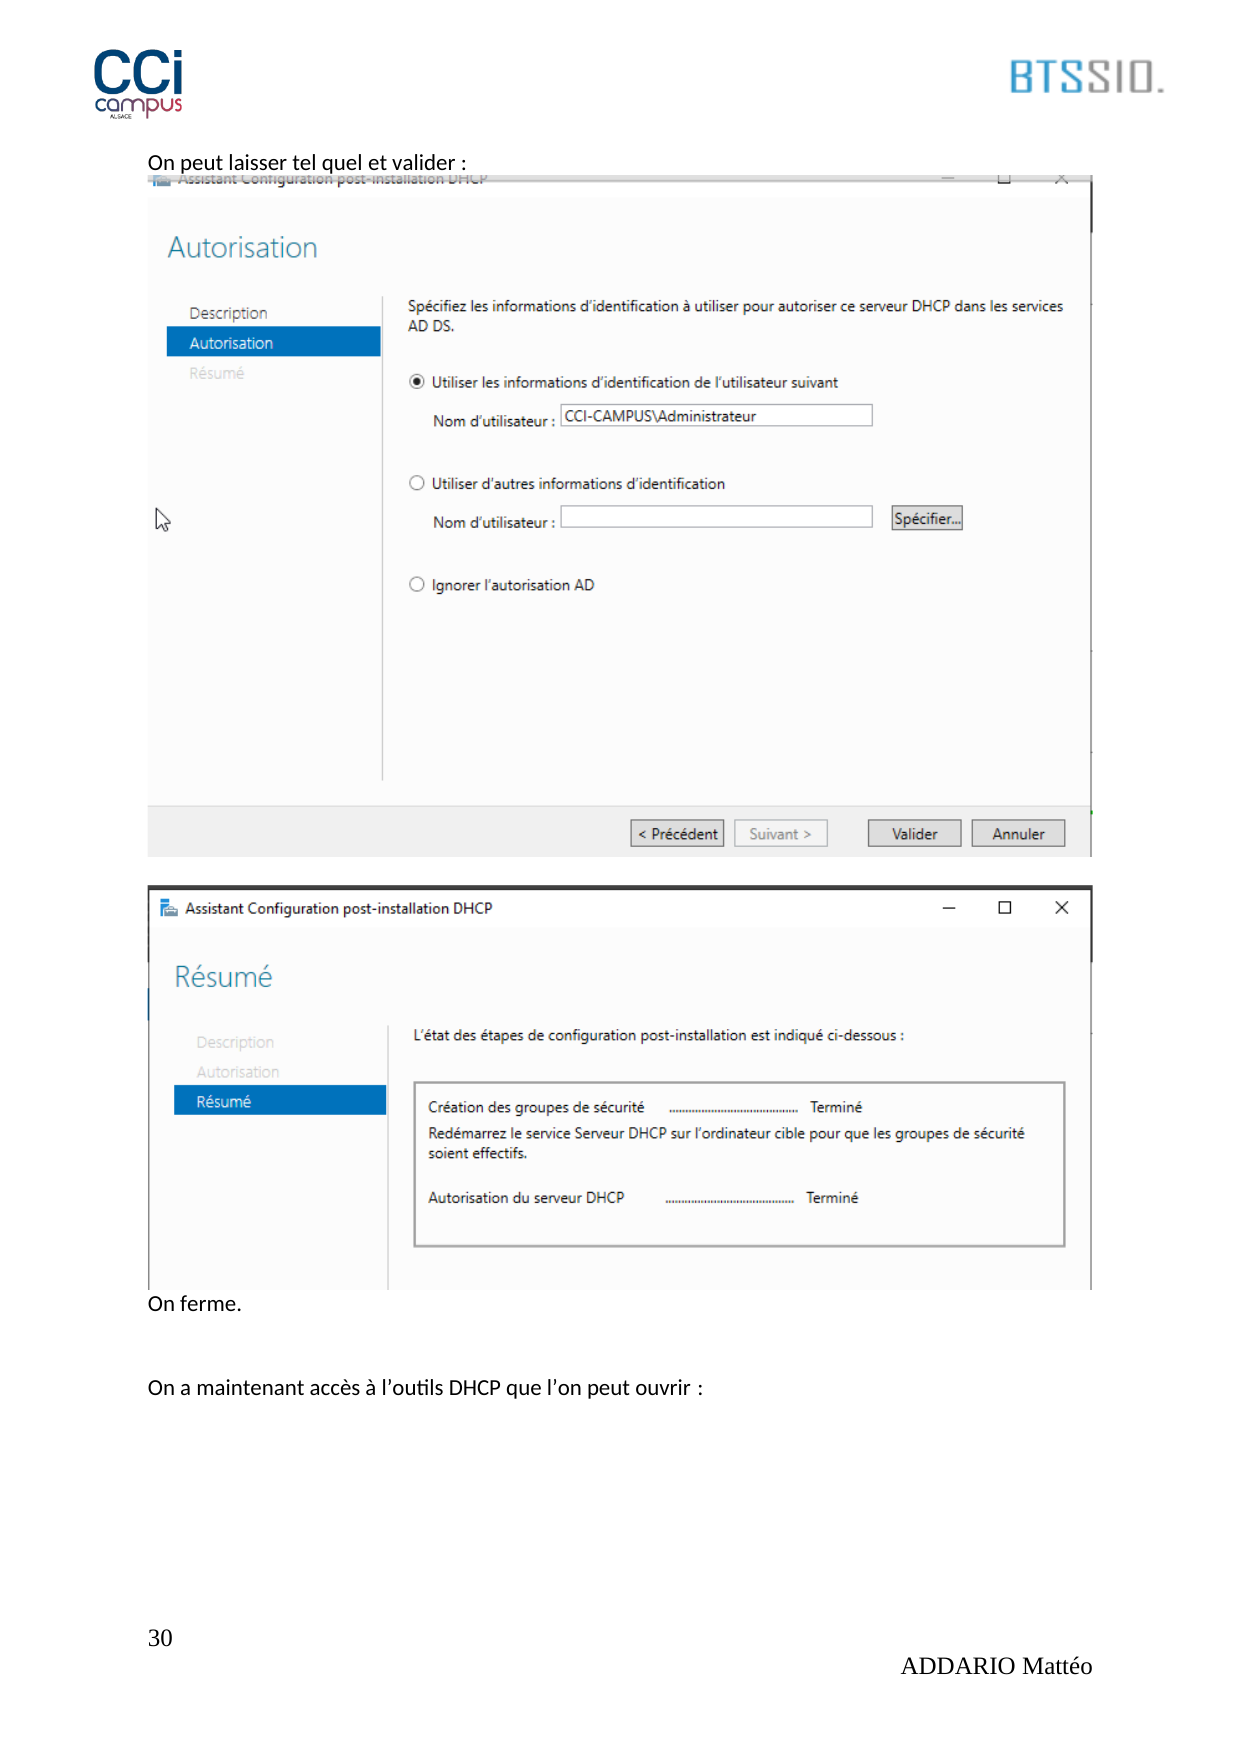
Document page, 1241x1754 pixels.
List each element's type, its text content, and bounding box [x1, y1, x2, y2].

picture [147, 175, 1093, 857]
picture [147, 884, 1093, 1290]
picture [81, 45, 195, 123]
picture [1004, 46, 1169, 104]
text On a maintenant accès à l’outils DHCP que l’on peut ouvrir : [148, 1373, 1092, 1401]
text On ferme. [148, 1290, 1092, 1317]
text On peut laisser tel quel et valider : [148, 148, 1092, 175]
